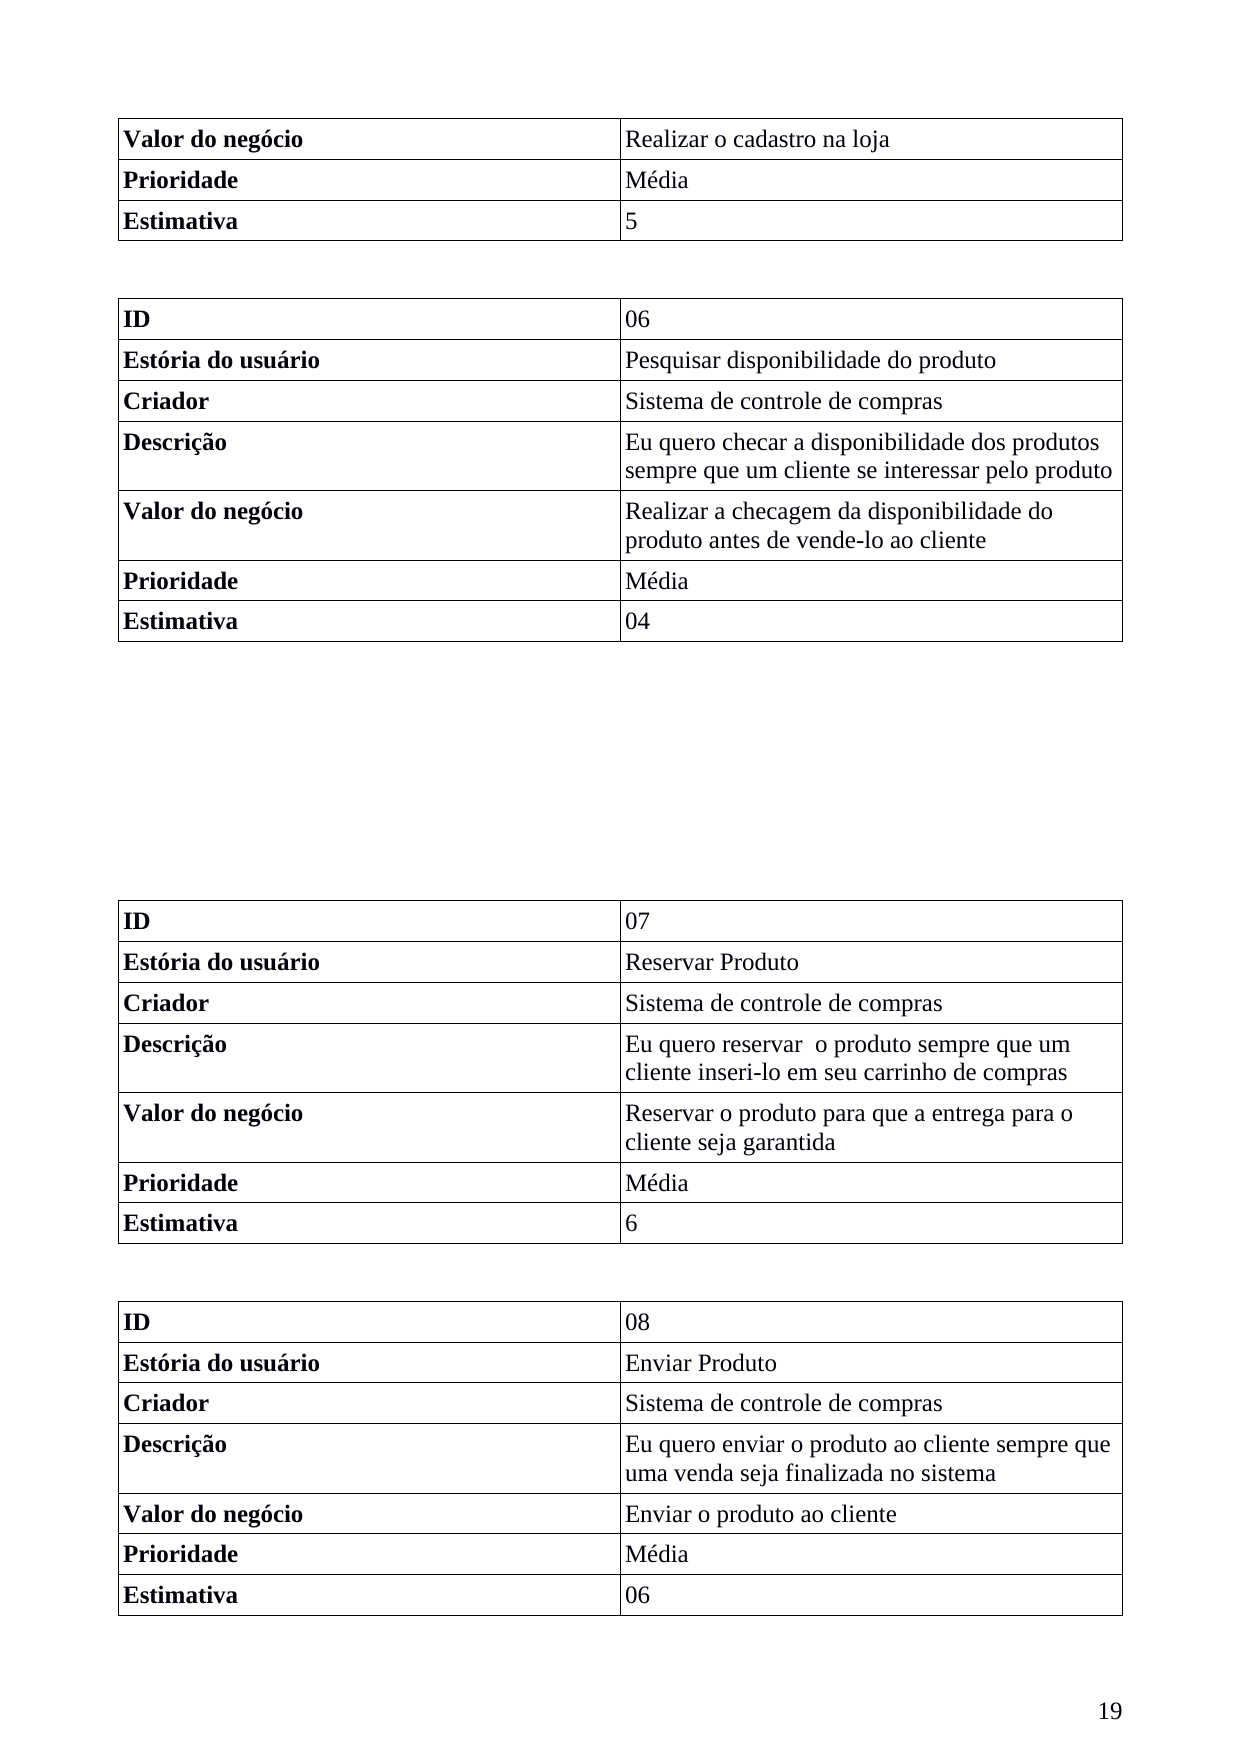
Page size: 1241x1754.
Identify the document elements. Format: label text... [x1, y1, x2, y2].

table_header ID [119, 1302, 620, 1342]
table_cell Média [621, 1534, 1122, 1574]
table_cell Estória do usuário [119, 1343, 620, 1382]
table_cell Criador [119, 1383, 620, 1423]
table_cell Estimativa [119, 1203, 620, 1243]
table_cell Criador [119, 983, 620, 1022]
table_cell Prioridade [119, 1163, 620, 1202]
table_cell Média [621, 160, 1122, 199]
table_cell Valor do negócio [119, 119, 620, 159]
table_cell Criador [119, 381, 620, 421]
table_cell Eu quero checar a disponibilidade dos produtos sempre que um cliente se interessar pelo produto [621, 422, 1122, 490]
table_cell Média [621, 1163, 1122, 1202]
table_cell Enviar o produto ao cliente [621, 1494, 1122, 1533]
table_cell 04 [621, 601, 1122, 641]
table_cell Estória do usuário [119, 942, 620, 982]
table_cell Reservar Produto [621, 942, 1122, 982]
table_header ID [119, 901, 620, 941]
table_cell Eu quero enviar o produto ao cliente sempre que uma venda seja finalizada no sistema [621, 1424, 1122, 1492]
table_header 06 [621, 299, 1122, 339]
table_header ID [119, 299, 620, 339]
table_cell Sistema de controle de compras [621, 983, 1122, 1022]
table_header 08 [621, 1302, 1122, 1342]
table_cell Estimativa [119, 601, 620, 641]
table_cell 6 [621, 1203, 1122, 1243]
table_cell Descrição [119, 1024, 620, 1092]
table_cell 06 [621, 1575, 1122, 1615]
table_cell Estimativa [119, 201, 620, 240]
table_cell Pesquisar disponibilidade do produto [621, 340, 1122, 380]
table_cell Prioridade [119, 160, 620, 199]
table_cell Realizar o cadastro na loja [621, 119, 1122, 159]
table_cell 5 [621, 201, 1122, 240]
table_cell Descrição [119, 422, 620, 490]
table_cell Eu quero reservar o produto sempre que um cliente inseri-lo em seu carrinho de compras [621, 1024, 1122, 1092]
table_header 07 [621, 901, 1122, 941]
table_cell Sistema de controle de compras [621, 1383, 1122, 1423]
table_cell Realizar a checagem da disponibilidade do produto antes de vende-lo ao cliente [621, 491, 1122, 559]
table_cell Estimativa [119, 1575, 620, 1615]
table_cell Média [621, 561, 1122, 600]
table_cell Sistema de controle de compras [621, 381, 1122, 421]
table_cell Valor do negócio [119, 1494, 620, 1533]
table_cell Prioridade [119, 561, 620, 600]
table_cell Descrição [119, 1424, 620, 1492]
table_cell Valor do negócio [119, 491, 620, 559]
table_cell Prioridade [119, 1534, 620, 1574]
table_cell Estória do usuário [119, 340, 620, 380]
table_cell Enviar Produto [621, 1343, 1122, 1382]
table_cell Valor do negócio [119, 1093, 620, 1161]
table_cell Reservar o produto para que a entrega para o cliente seja garantida [621, 1093, 1122, 1161]
